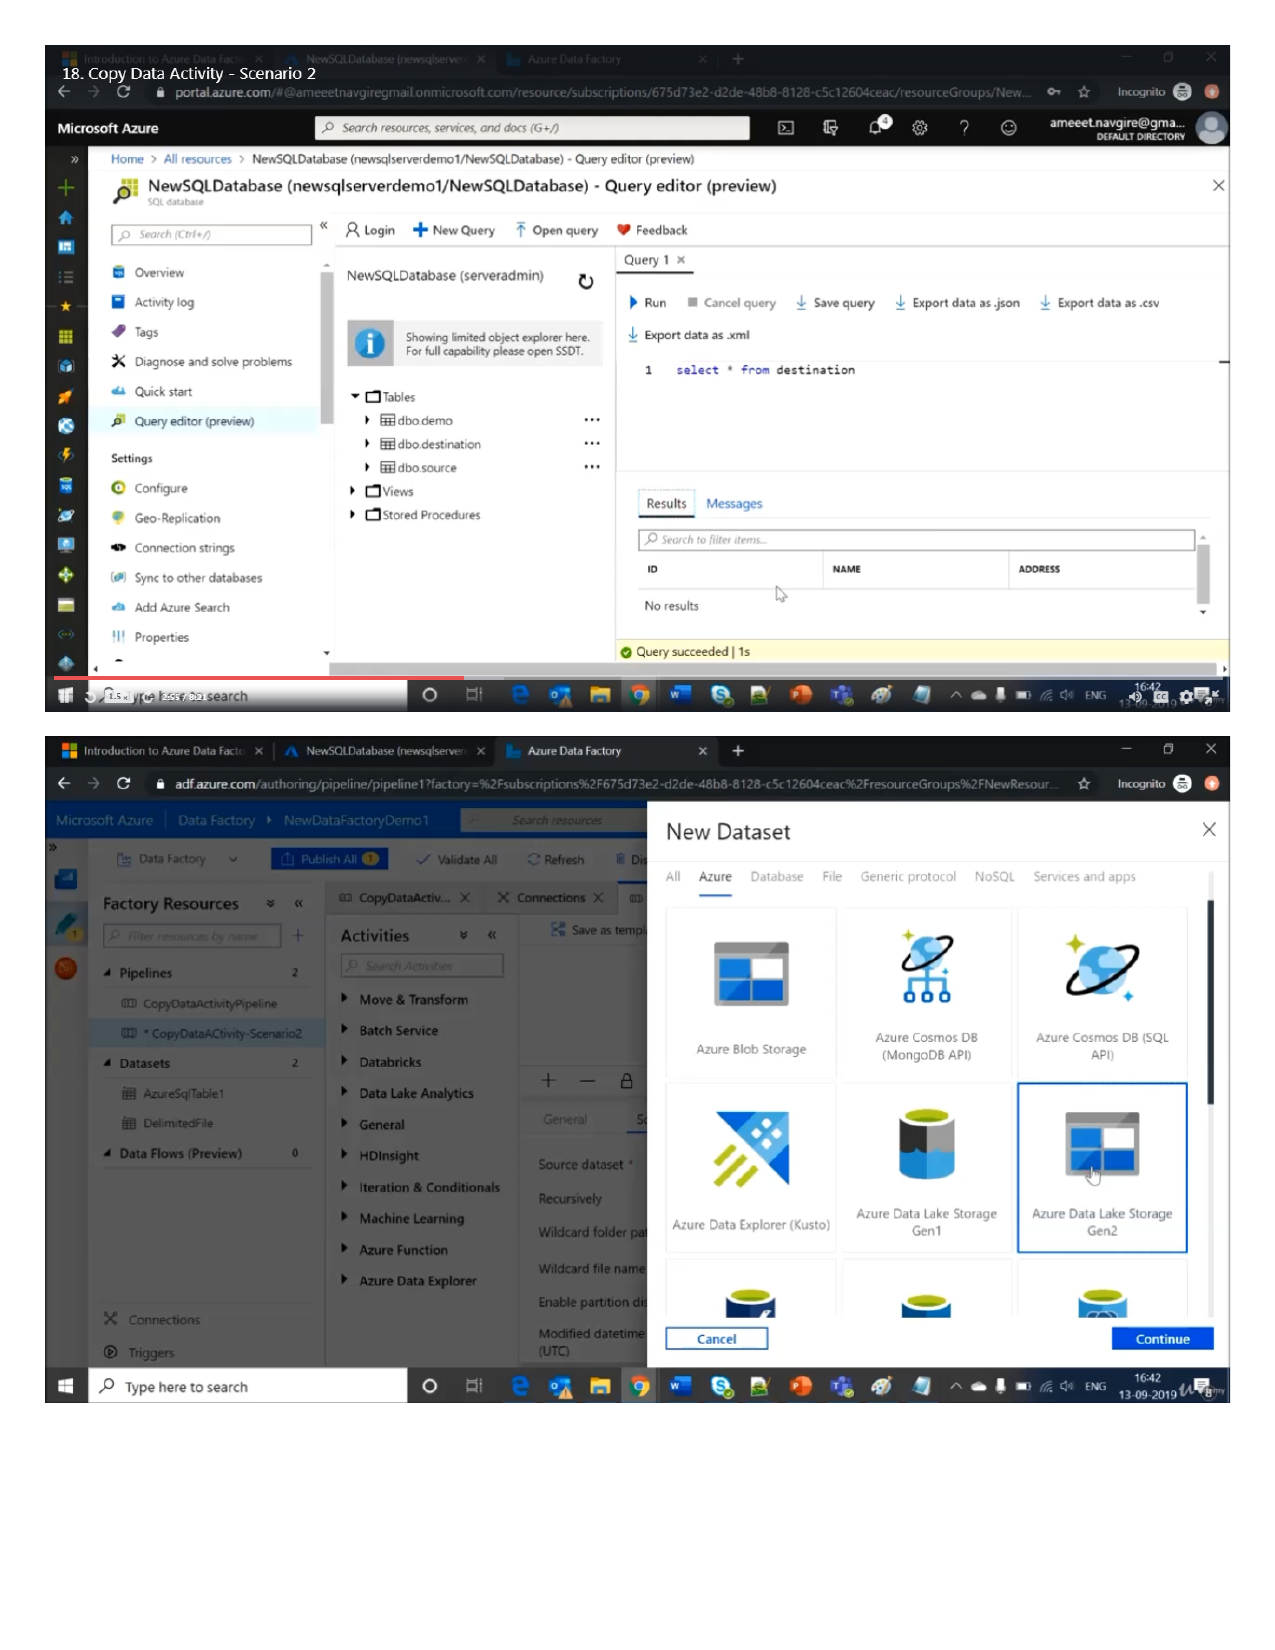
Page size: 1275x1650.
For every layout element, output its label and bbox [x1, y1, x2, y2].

picture [45, 45, 1230, 712]
picture [45, 736, 1230, 1403]
